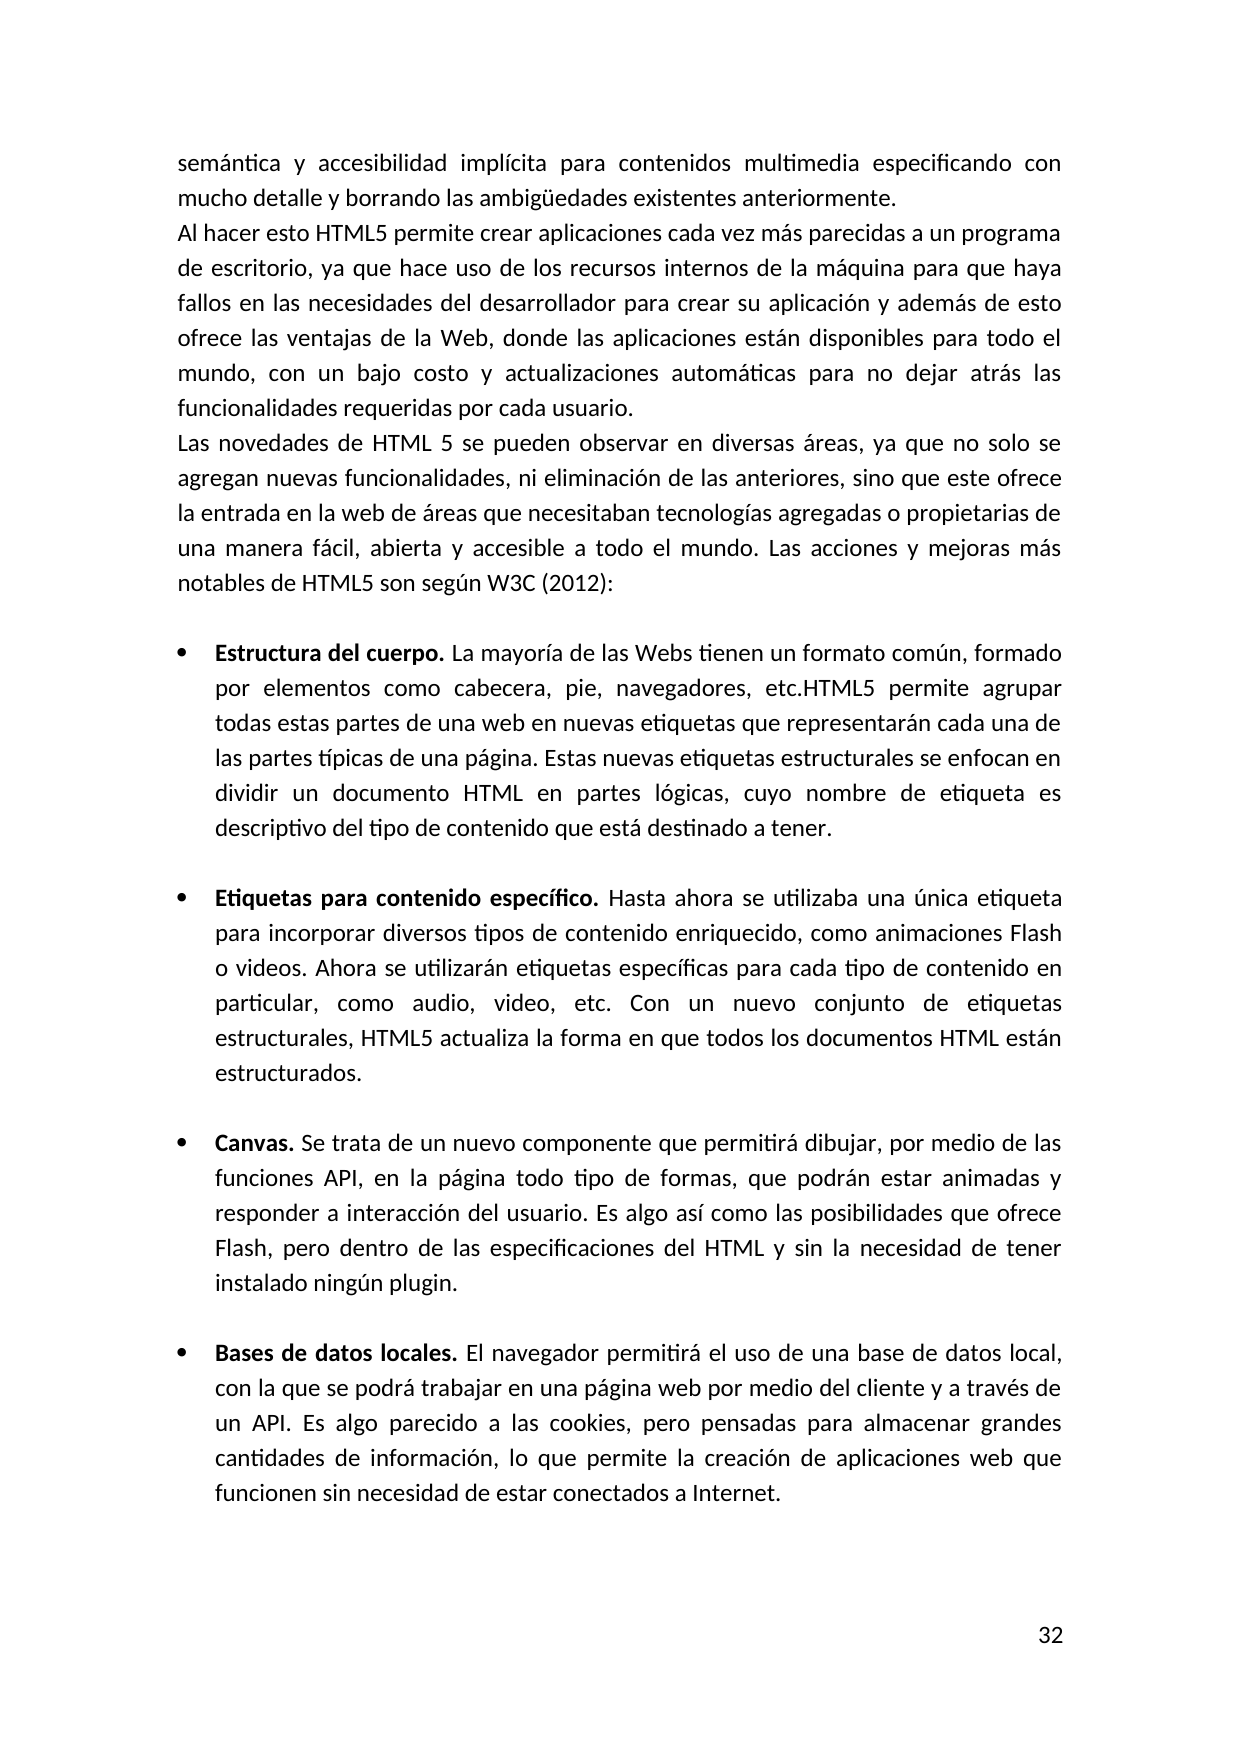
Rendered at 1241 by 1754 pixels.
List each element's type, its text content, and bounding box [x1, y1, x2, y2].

list Estructura del cuerpo. La mayoría de las Webs tienen un formato común, formado por elementos como cabecera, pie, navegadores, etc.HTML5 permite agrupar todas estas partes de una web en nuevas etiquetas que representarán cada una de las partes típicas de una página. Estas nuevas etiquetas estructurales se enfocan en dividir un documento HTML en partes lógicas, cuyo nombre de etiqueta es descriptivo del tipo de contenido que está destinado a tener. [177, 638, 1063, 843]
list Bases de datos locales. El navegador permitirá el uso de una base de datos local, con la que se podrá trabajar en una página web por medio del cliente y a través de un API. Es algo parecido a las cookies, pero pensadas para almacenar grandes cantidades de información, lo que permite la creación de aplicaciones web que funcionen sin necesidad de estar conectados a Internet. [177, 1338, 1063, 1508]
list Las novedades de HTML 5 se pueden observar en diversas áreas, ya que no solo se agregan nuevas funcionalidades, ni eliminación de las anteriores, sino que este ofrece la entrada en la web de áreas que necesitaban tecnologías agregadas o propietarias de una manera fácil, abierta y accesible a todo el mundo. Las acciones y mejoras más notables de HTML5 son según W3C (2012): [177, 428, 1063, 598]
list Etiquetas para contenido específico. Hasta ahora se utilizaba una única etiqueta para incorporar diversos tipos de contenido enriquecido, como animaciones Flash o videos. Ahora se utilizarán etiquetas específicas para cada tipo de contenido en particular, como audio, video, etc. Con un nuevo conjunto de etiquetas estructurales, HTML5 actualiza la forma en que todos los documentos HTML están estructurados. [177, 883, 1063, 1088]
list Canvas. Se trata de un nuevo componente que permitirá dibujar, por medio de las funciones API, en la página todo tipo de formas, que podrán estar animadas y responder a interacción del usuario. Es algo así como las posibilidades que ofrece Flash, pero dentro de las especificaciones del HTML y sin la necesidad de tener instalado ningún plugin. [177, 1128, 1063, 1298]
list Al hacer esto HTML5 permite crear aplicaciones cada vez más parecidas a un programa de escritorio, ya que hace uso de los recursos internos de la máquina para que haya fallos en las necesidades del desarrollador para crear su aplicación y además de esto ofrece las ventajas de la Web, donde las aplicaciones están disponibles para todo el mundo, con un bajo costo y actualizaciones automáticas para no dejar atrás las funcionalidades requeridas por cada usuario. [177, 218, 1063, 423]
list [177, 148, 1063, 213]
